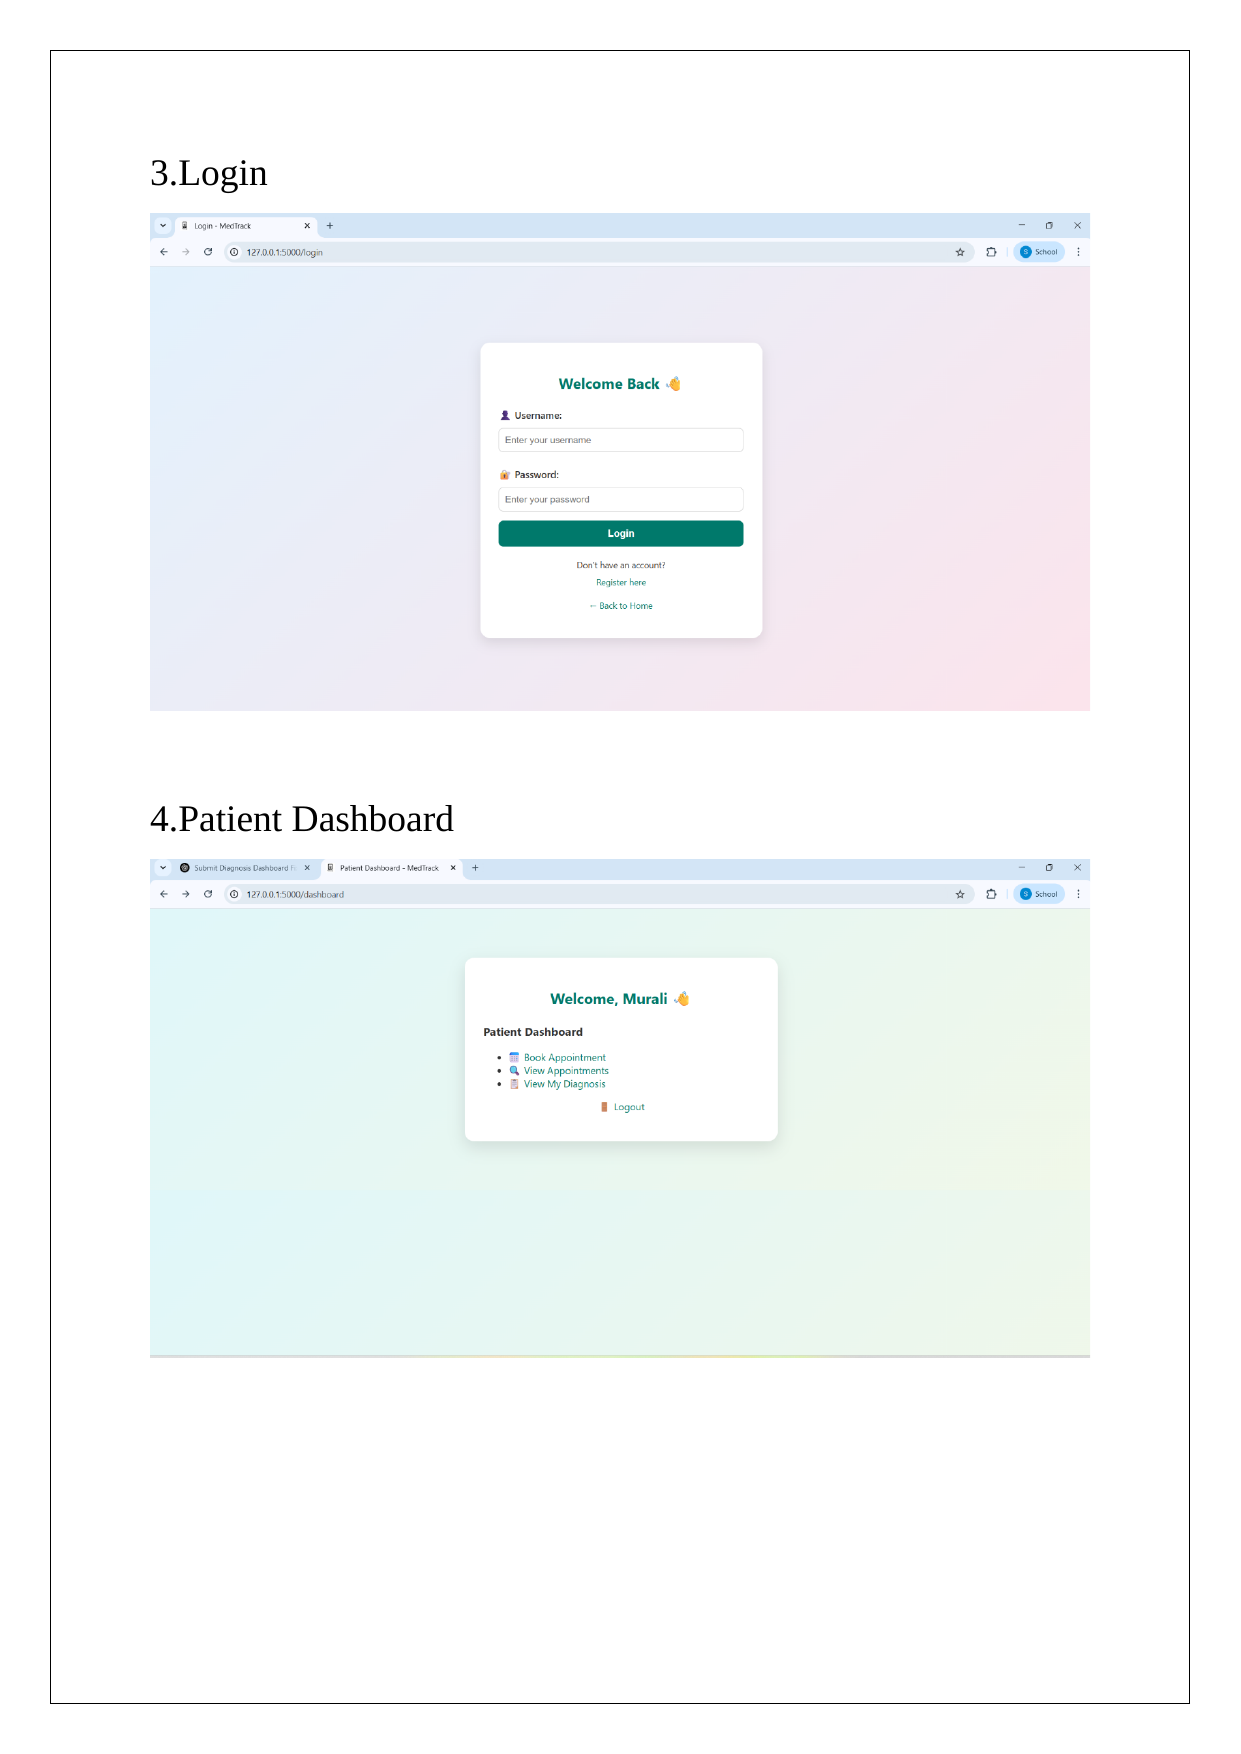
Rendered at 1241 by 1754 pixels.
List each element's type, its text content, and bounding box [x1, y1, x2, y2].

picture [150, 213, 1091, 711]
picture [150, 859, 1091, 1358]
text 4.Patient Dashboard [150, 796, 1090, 839]
text 3.Login [150, 150, 1090, 193]
